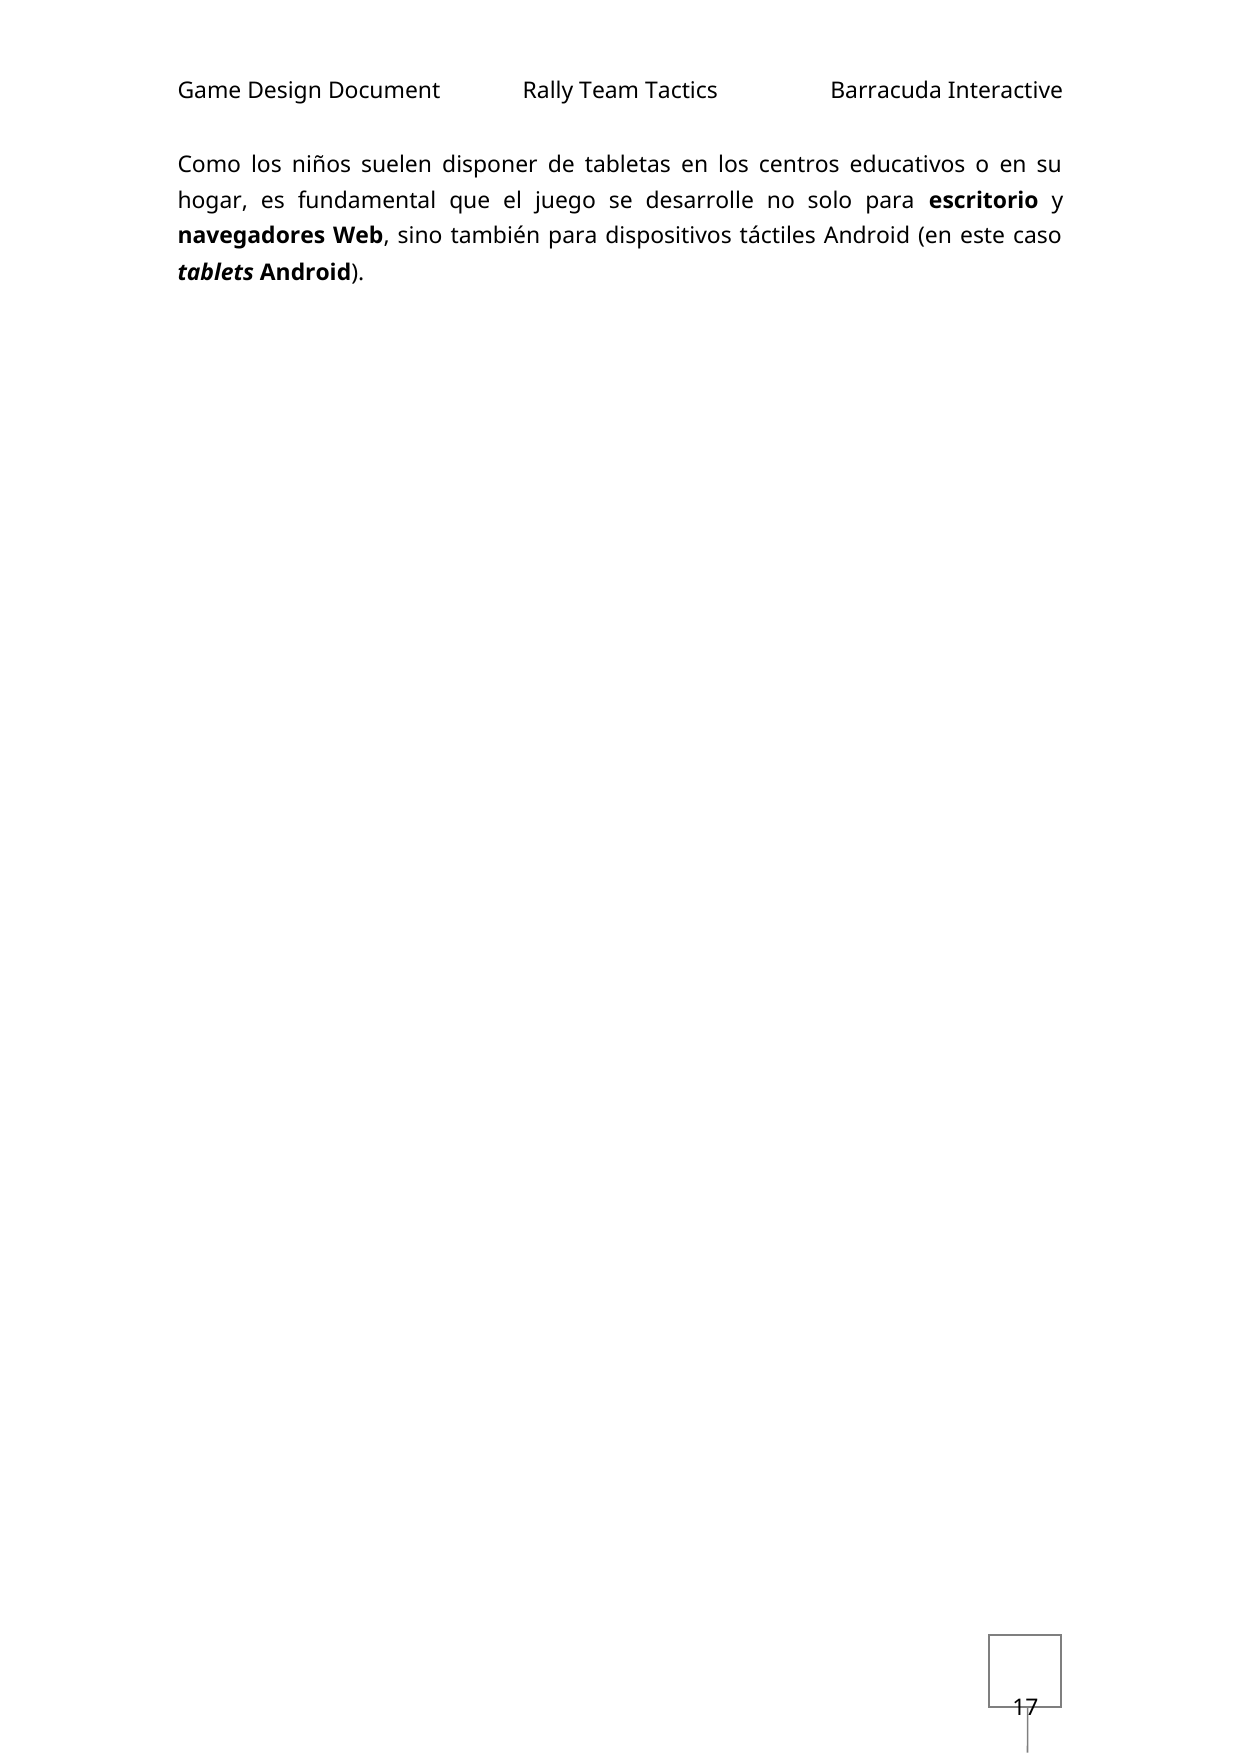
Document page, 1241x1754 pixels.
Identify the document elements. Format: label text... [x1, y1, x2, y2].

text Como los niños suelen disponer de tabletas en los centros educativos o en su hogar, es fundamental que el juego se desarrolle no solo para escritorio y navegadores Web, sino también para dispositivos táctiles Android (en este caso tablets Android). [177, 148, 1063, 287]
